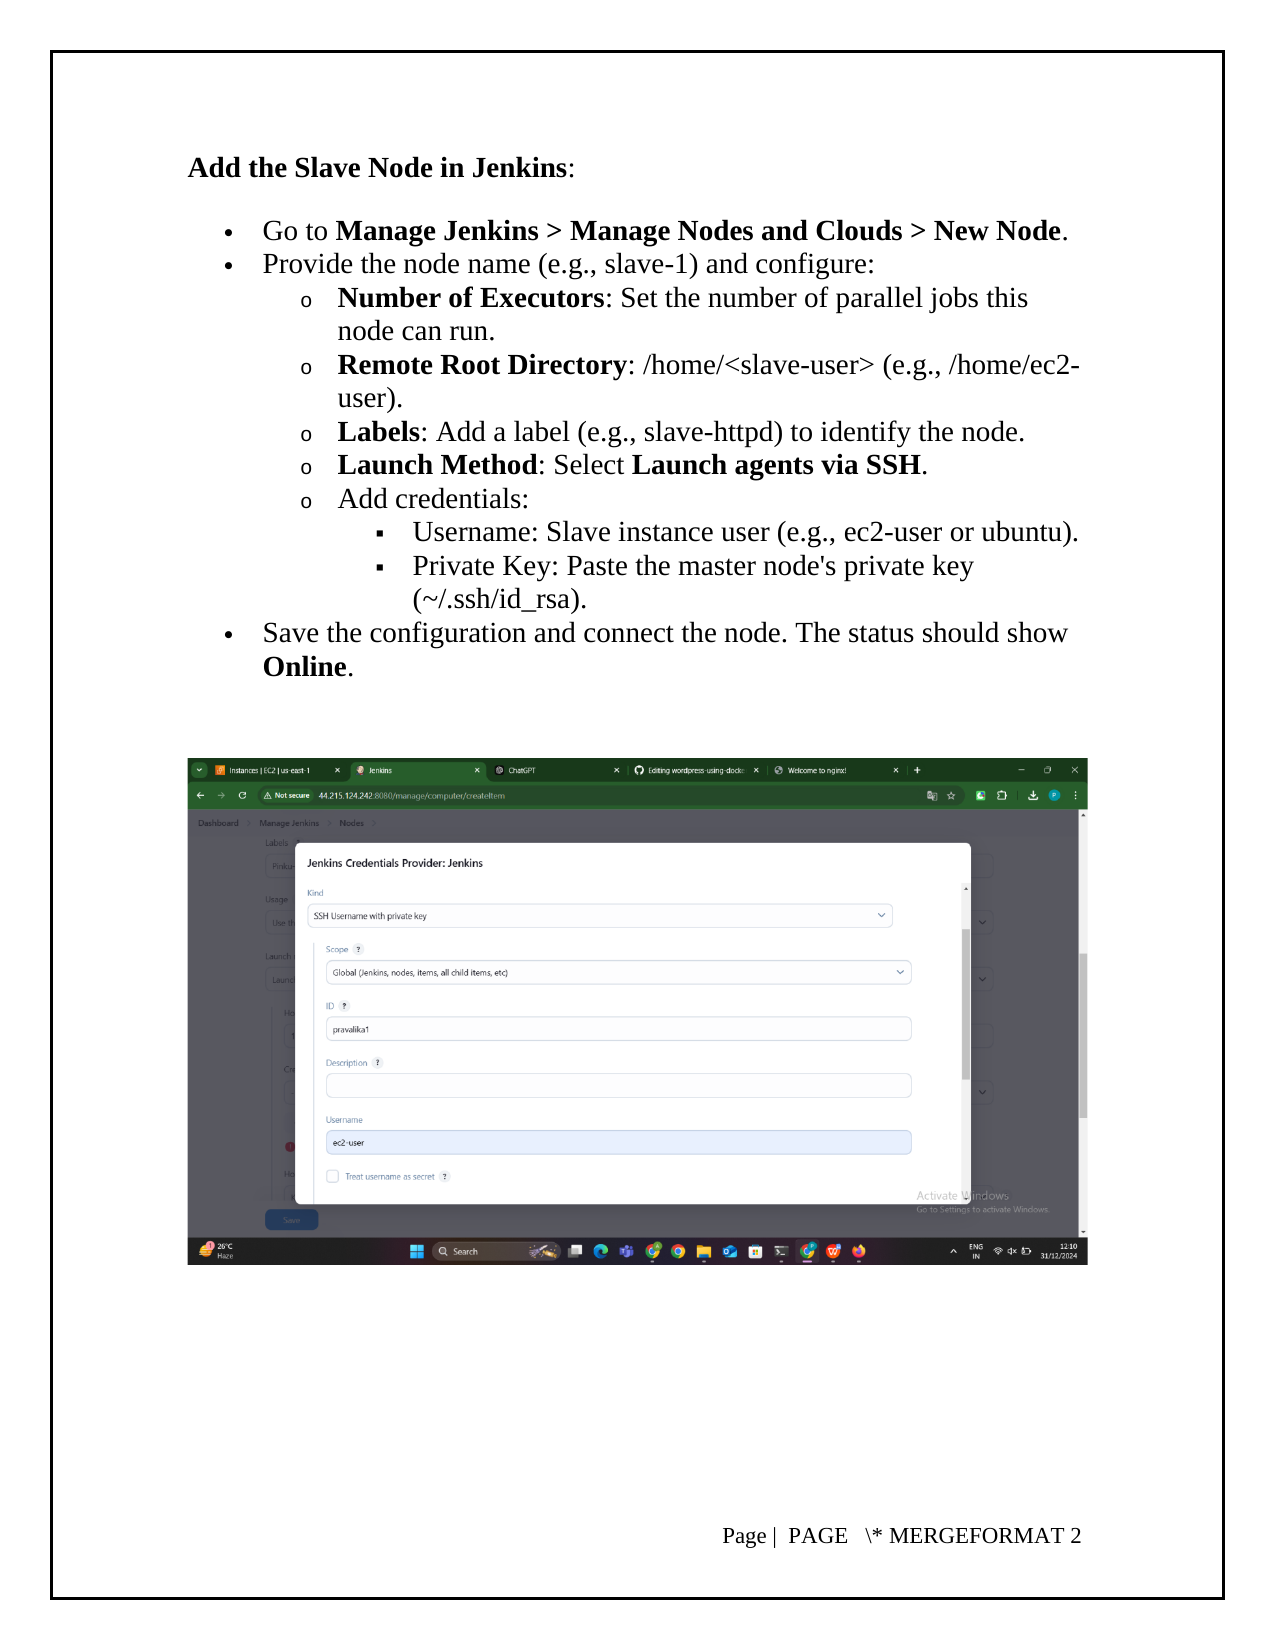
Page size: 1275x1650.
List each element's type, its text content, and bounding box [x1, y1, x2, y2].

list Save the configuration and connect the node. The status should show Online. [225, 615, 1087, 682]
list Remote Root Directory: /home/<slave-user> (e.g., /home/ec2-user). [300, 347, 1087, 414]
list Number of Executors: Set the number of parallel jobs this node can run. [300, 280, 1087, 347]
list Labels: Add a label (e.g., slave-httpd) to identify the node. [300, 414, 1087, 447]
list Add credentials: [300, 481, 1087, 514]
list Go to Manage Jenkins > Manage Nodes and Clouds > New Node. [225, 213, 1087, 246]
text Add the Slave Node in Jenkins: [187, 150, 1087, 183]
list Private Key: Paste the master node's private key (~/.ssh/id_rsa). [375, 548, 1087, 615]
picture [187, 758, 1088, 1265]
list Launch Method: Select Launch agents via SSH. [300, 447, 1087, 481]
list Username: Slave instance user (e.g., ec2-user or ubuntu). [375, 514, 1087, 548]
list Provide the node name (e.g., slave-1) and configure: [225, 246, 1087, 280]
